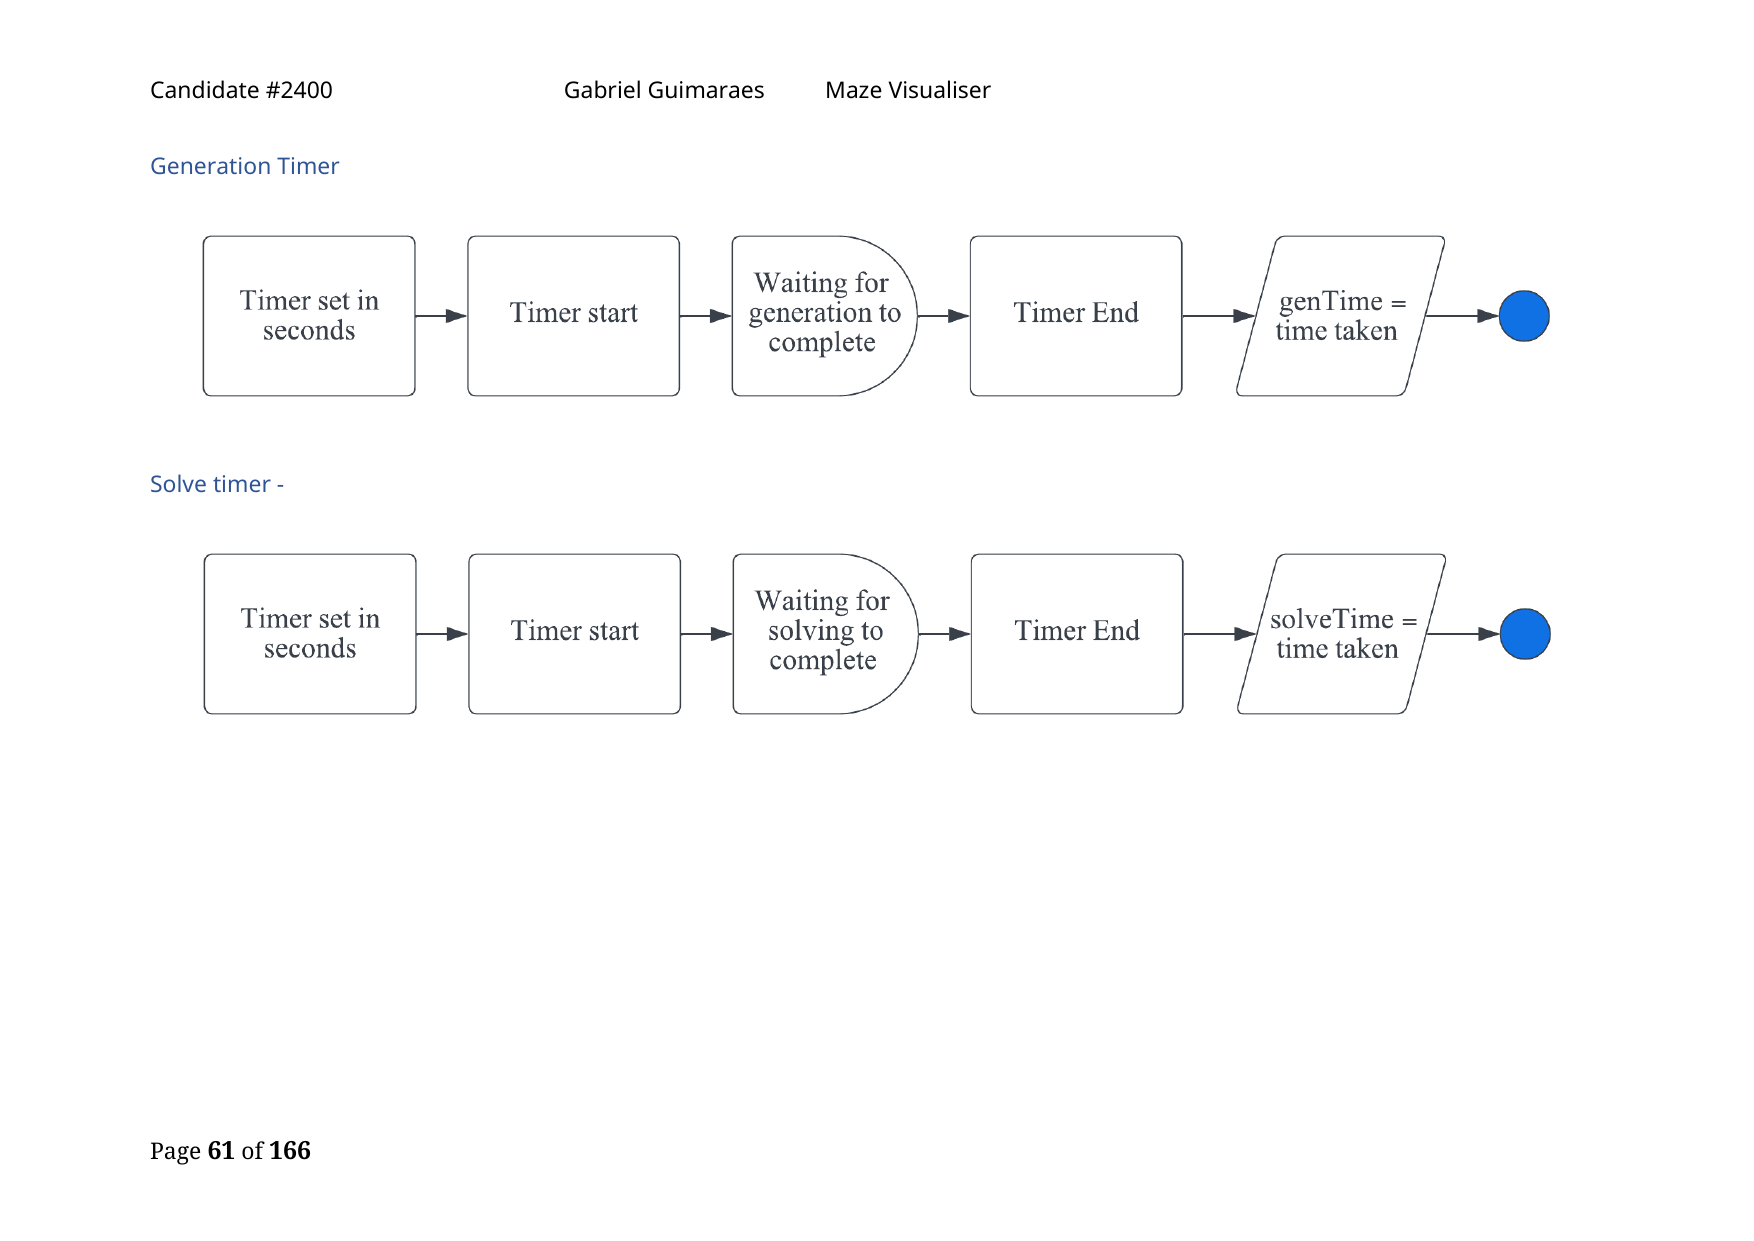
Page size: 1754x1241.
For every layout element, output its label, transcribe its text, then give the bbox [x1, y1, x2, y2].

picture [151, 501, 1603, 767]
subtitle Generation Timer [150, 150, 1604, 181]
subtitle Solve timer - [150, 468, 1604, 499]
picture [150, 183, 1602, 449]
